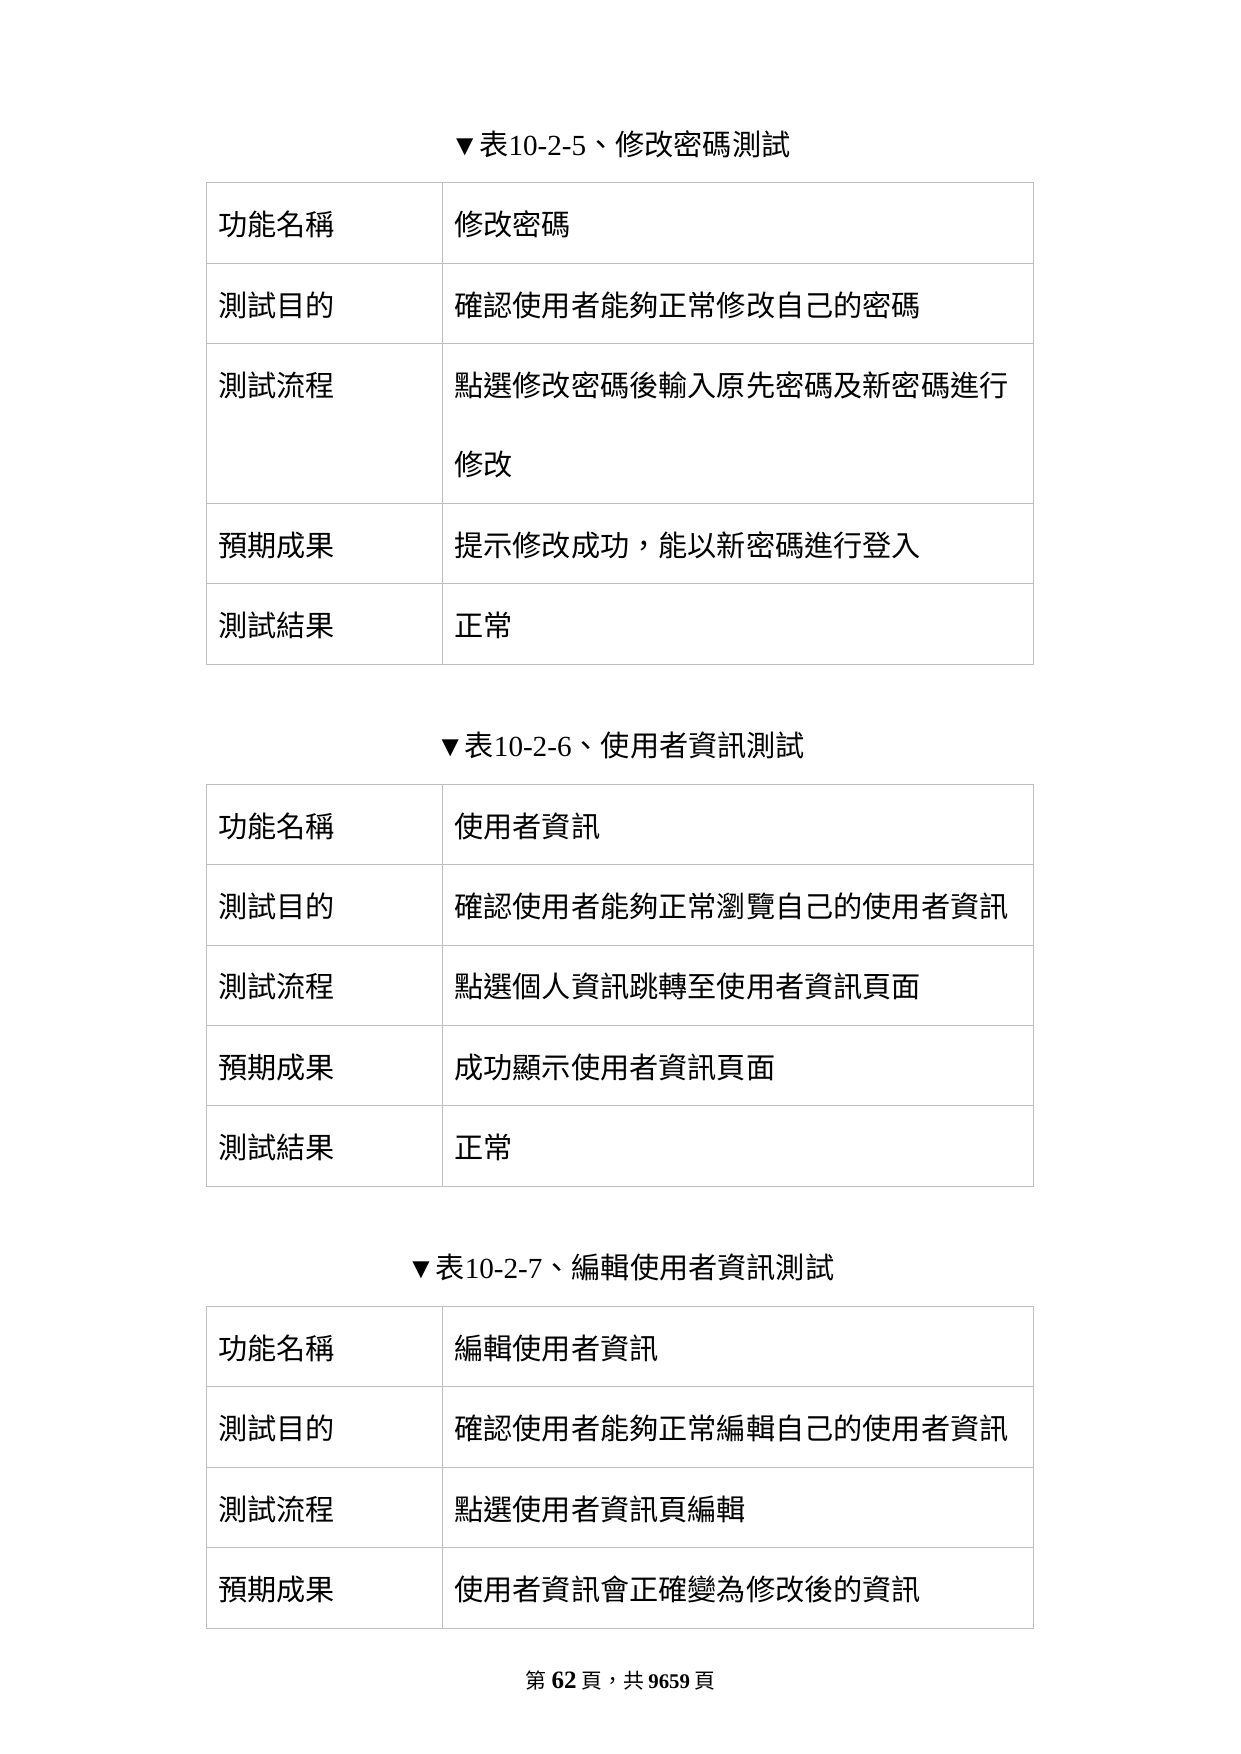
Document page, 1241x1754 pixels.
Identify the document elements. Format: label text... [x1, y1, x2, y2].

table_cell 確認使用者能夠正常修改自己的密碼 [443, 264, 1033, 343]
table_cell 測試流程 [207, 946, 442, 1025]
table_cell 測試目的 [207, 1387, 442, 1467]
table_cell 點選個人資訊跳轉至使用者資訊頁面 [443, 946, 1033, 1025]
table_cell 測試目的 [207, 264, 442, 343]
table_cell 測試結果 [207, 584, 442, 663]
table_header 功能名稱 [207, 183, 442, 262]
table_cell 預期成果 [207, 1548, 442, 1627]
table_cell 正常 [443, 584, 1033, 663]
table_header 編輯使用者資訊 [443, 1307, 1033, 1386]
table_cell 使用者資訊會正確變為修改後的資訊 [443, 1548, 1033, 1627]
table_cell 成功顯示使用者資訊頁面 [443, 1026, 1033, 1105]
table_cell 測試目的 [207, 865, 442, 944]
table_header 功能名稱 [207, 785, 442, 864]
table_header 修改密碼 [443, 183, 1033, 262]
table_cell 提示修改成功，能以新密碼進行登入 [443, 504, 1033, 583]
table_cell 預期成果 [207, 504, 442, 583]
table_cell 測試流程 [207, 344, 442, 503]
table_cell 點選使用者資訊頁編輯 [443, 1468, 1033, 1547]
table_cell 測試流程 [207, 1468, 442, 1547]
table_cell 點選修改密碼後輸入原先密碼及新密碼進行修改 [443, 344, 1033, 503]
table_cell 預期成果 [207, 1026, 442, 1105]
table_cell 確認使用者能夠正常編輯自己的使用者資訊 [443, 1387, 1033, 1467]
table_header 使用者資訊 [443, 785, 1033, 864]
table_cell 確認使用者能夠正常瀏覽自己的使用者資訊 [443, 865, 1033, 944]
table_header 功能名稱 [207, 1307, 442, 1386]
table_cell 測試結果 [207, 1106, 442, 1186]
table_cell 正常 [443, 1106, 1033, 1186]
